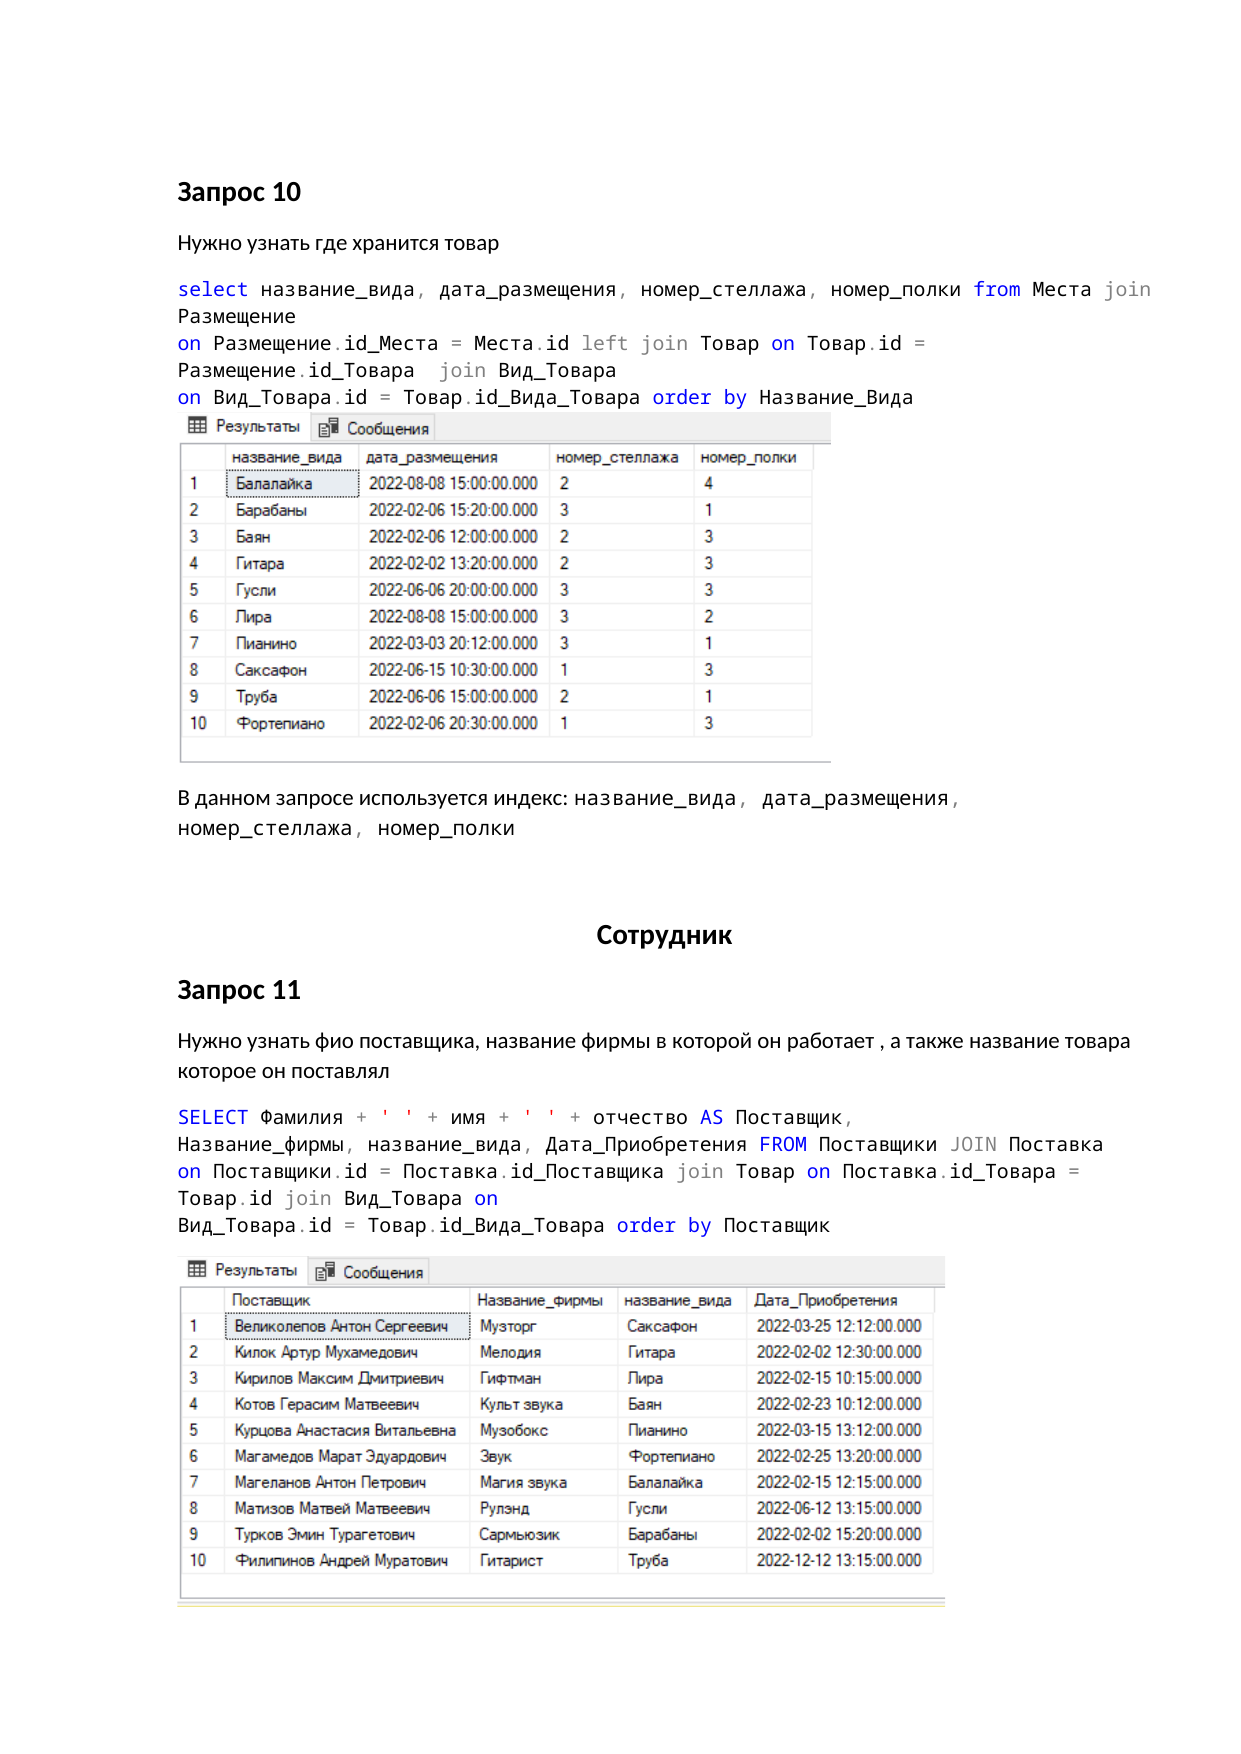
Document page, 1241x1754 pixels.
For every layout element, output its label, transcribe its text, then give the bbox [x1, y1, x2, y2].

text on Размещение.id_Места = Места.id left join Товар on Товар.id = Размещение.id_Товара join Вид_Товара [177, 329, 1152, 383]
text Название_фирмы, название_вида, Дата_Приобретения FROM Поставщики JOIN Поставка [177, 1130, 1152, 1157]
text Нужно узнать фио поставщика, название фирмы в которой он работает , а также название товара которое он поставлял [177, 1026, 1152, 1084]
text on Поставщики.id = Поставка.id_Поставщика join Товар on Поставка.id_Товара = Товар.id join Вид_Товара on [177, 1157, 1152, 1211]
text Вид_Товара.id = Товар.id_Вида_Товара order by Поставщик [177, 1211, 1152, 1238]
text Запрос 10 [177, 173, 1152, 209]
text В данном запросе используется индекс: название_вида, дата_размещения, номер_стеллажа, номер_полки [177, 783, 1152, 842]
picture [177, 412, 831, 764]
text select название_вида, дата_размещения, номер_стеллажа, номер_полки from Места join Размещение [177, 275, 1152, 329]
text Нужно узнать где хранится товар [177, 228, 1152, 256]
picture [177, 1256, 946, 1607]
text Запрос 11 [177, 971, 1152, 1006]
text Сотрудник [177, 916, 1152, 951]
text SELECT Фамилия + ' ' + имя + ' ' + отчество AS Поставщик, [177, 1103, 1152, 1130]
